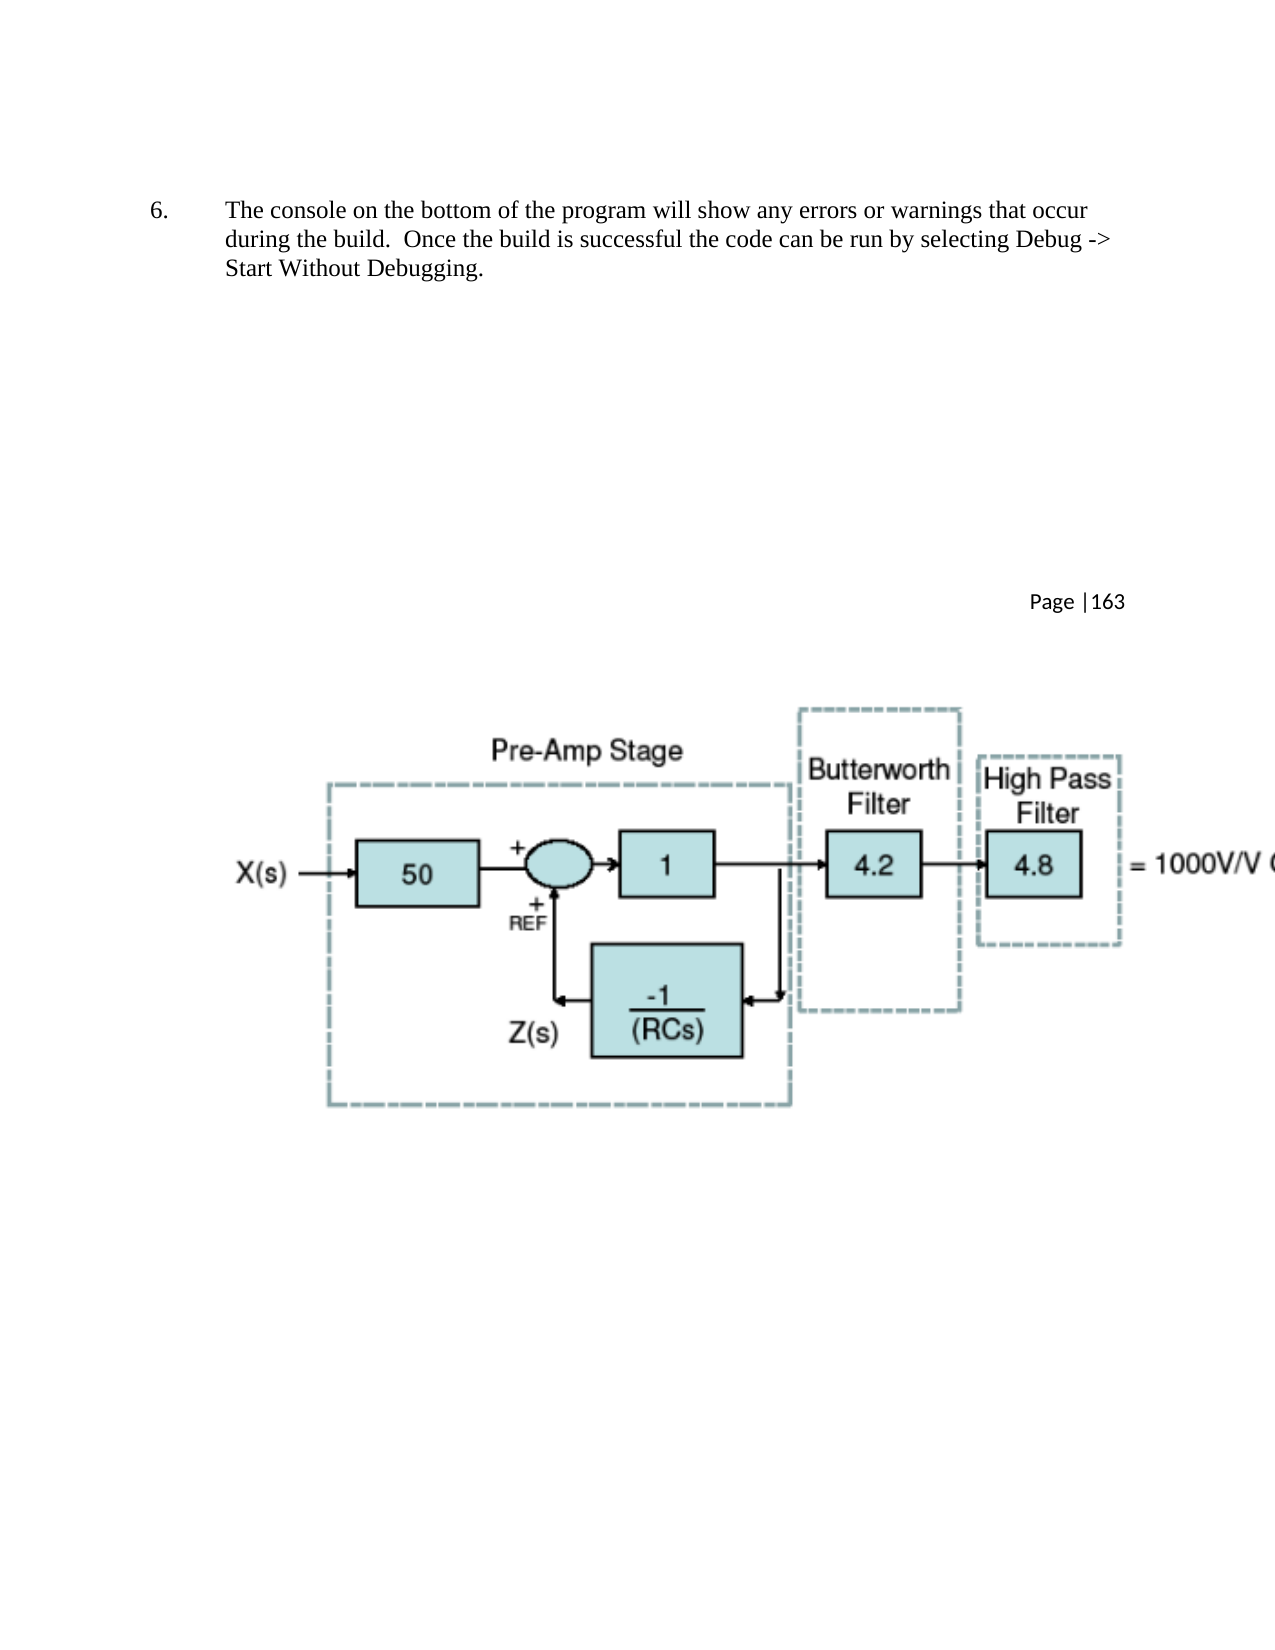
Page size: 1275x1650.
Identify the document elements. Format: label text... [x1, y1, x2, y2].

text 6. The console on the bottom of the program will show any errors or warnings that occur during the build. Once the build is successful the code can be run by selecting Debug -> Start Without Debugging. [150, 195, 1125, 282]
